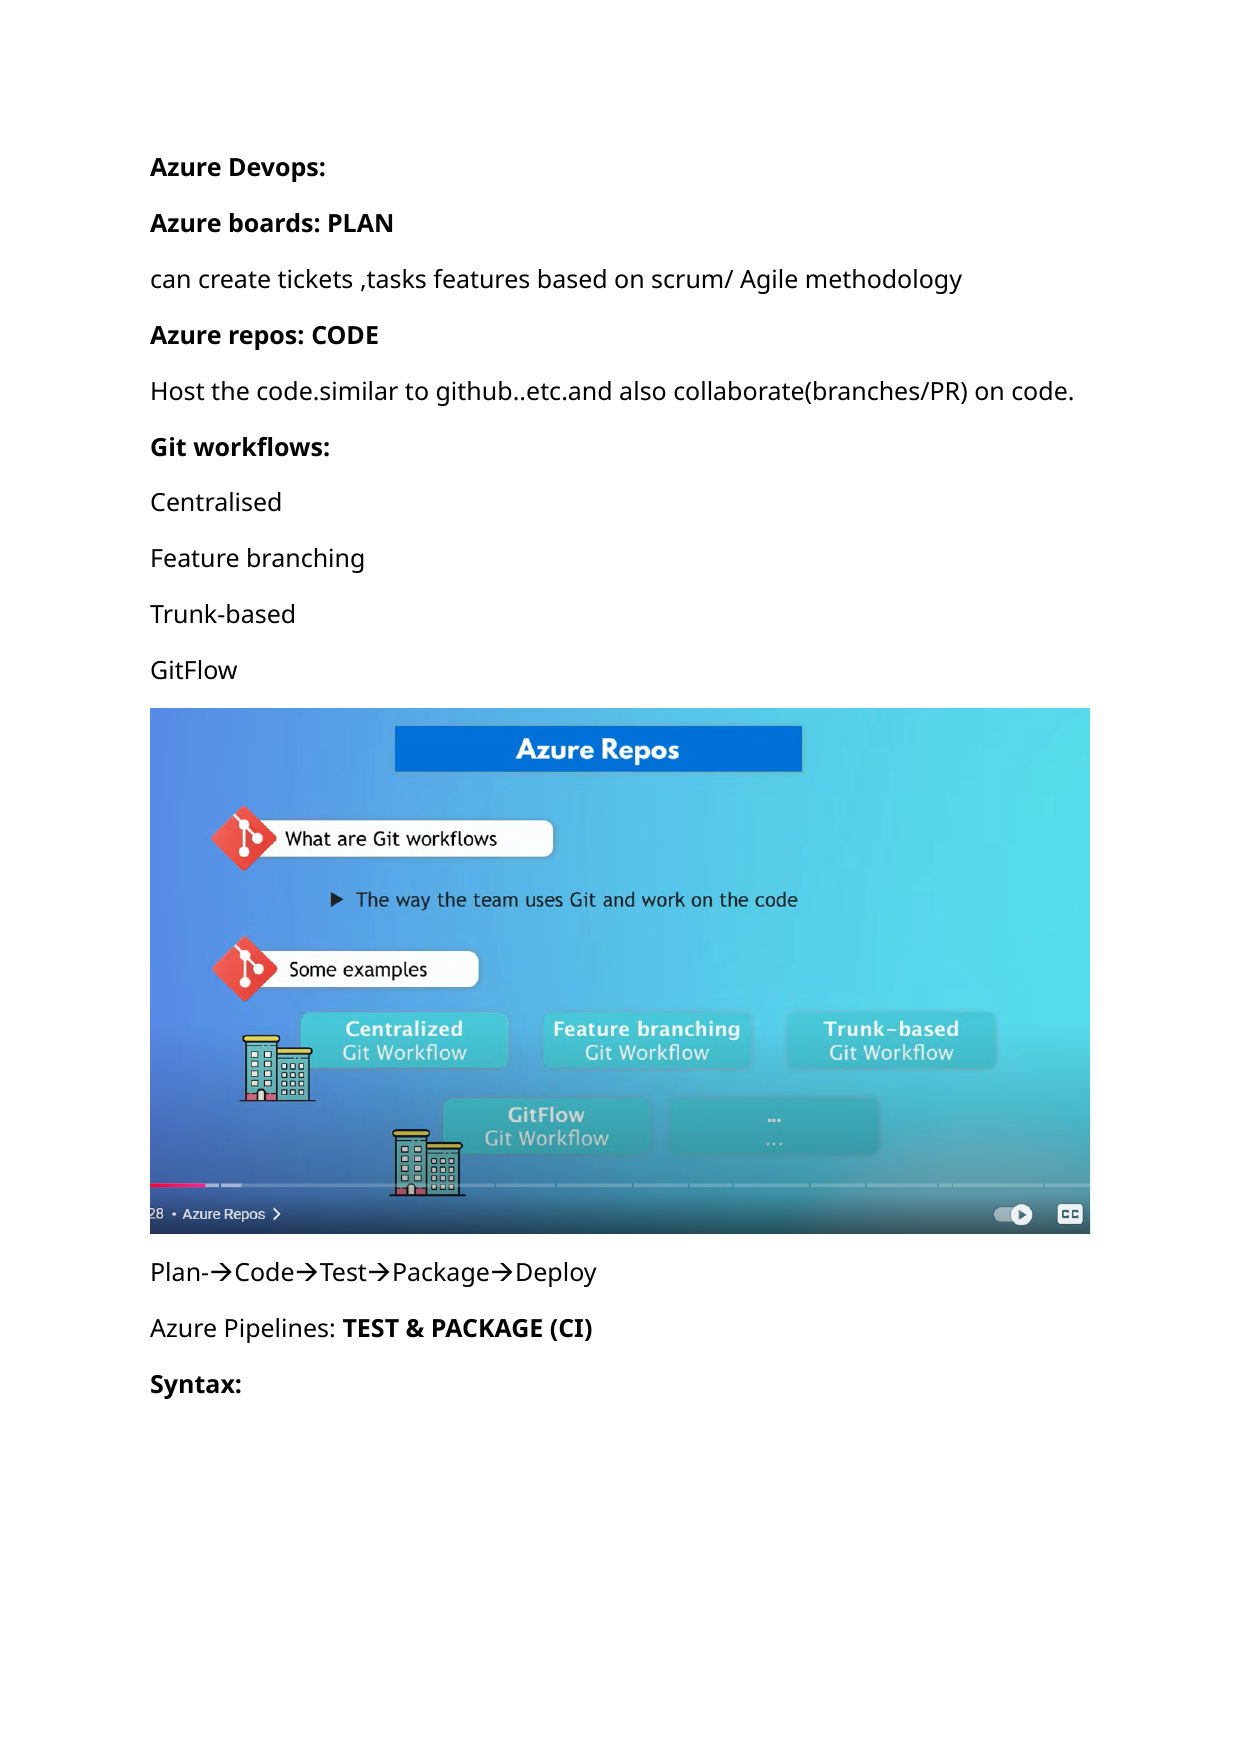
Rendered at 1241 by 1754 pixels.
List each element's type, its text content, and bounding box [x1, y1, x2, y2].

text Azure Pipelines: TEST & PACKAGE (CI) [150, 1311, 1090, 1345]
text Trunk-based [150, 597, 1090, 631]
text can create tickets ,tasks features based on scrum/ Agile methodology [150, 262, 1090, 296]
text Azure boards: PLAN [150, 206, 1090, 240]
text GitFlow [150, 652, 1090, 687]
text Feature branching [150, 541, 1090, 575]
text Plan-CodeTestPackageDeploy [150, 1255, 1090, 1289]
text Centralised [150, 485, 1090, 519]
text Syntax: [150, 1367, 1090, 1401]
text Azure repos: CODE [150, 317, 1090, 352]
text Host the code.similar to github..etc.and also collaborate(branches/PR) on code. [150, 373, 1090, 407]
text Git workflows: [150, 429, 1090, 463]
text Azure Devops: [150, 150, 1090, 184]
picture [150, 708, 1091, 1234]
